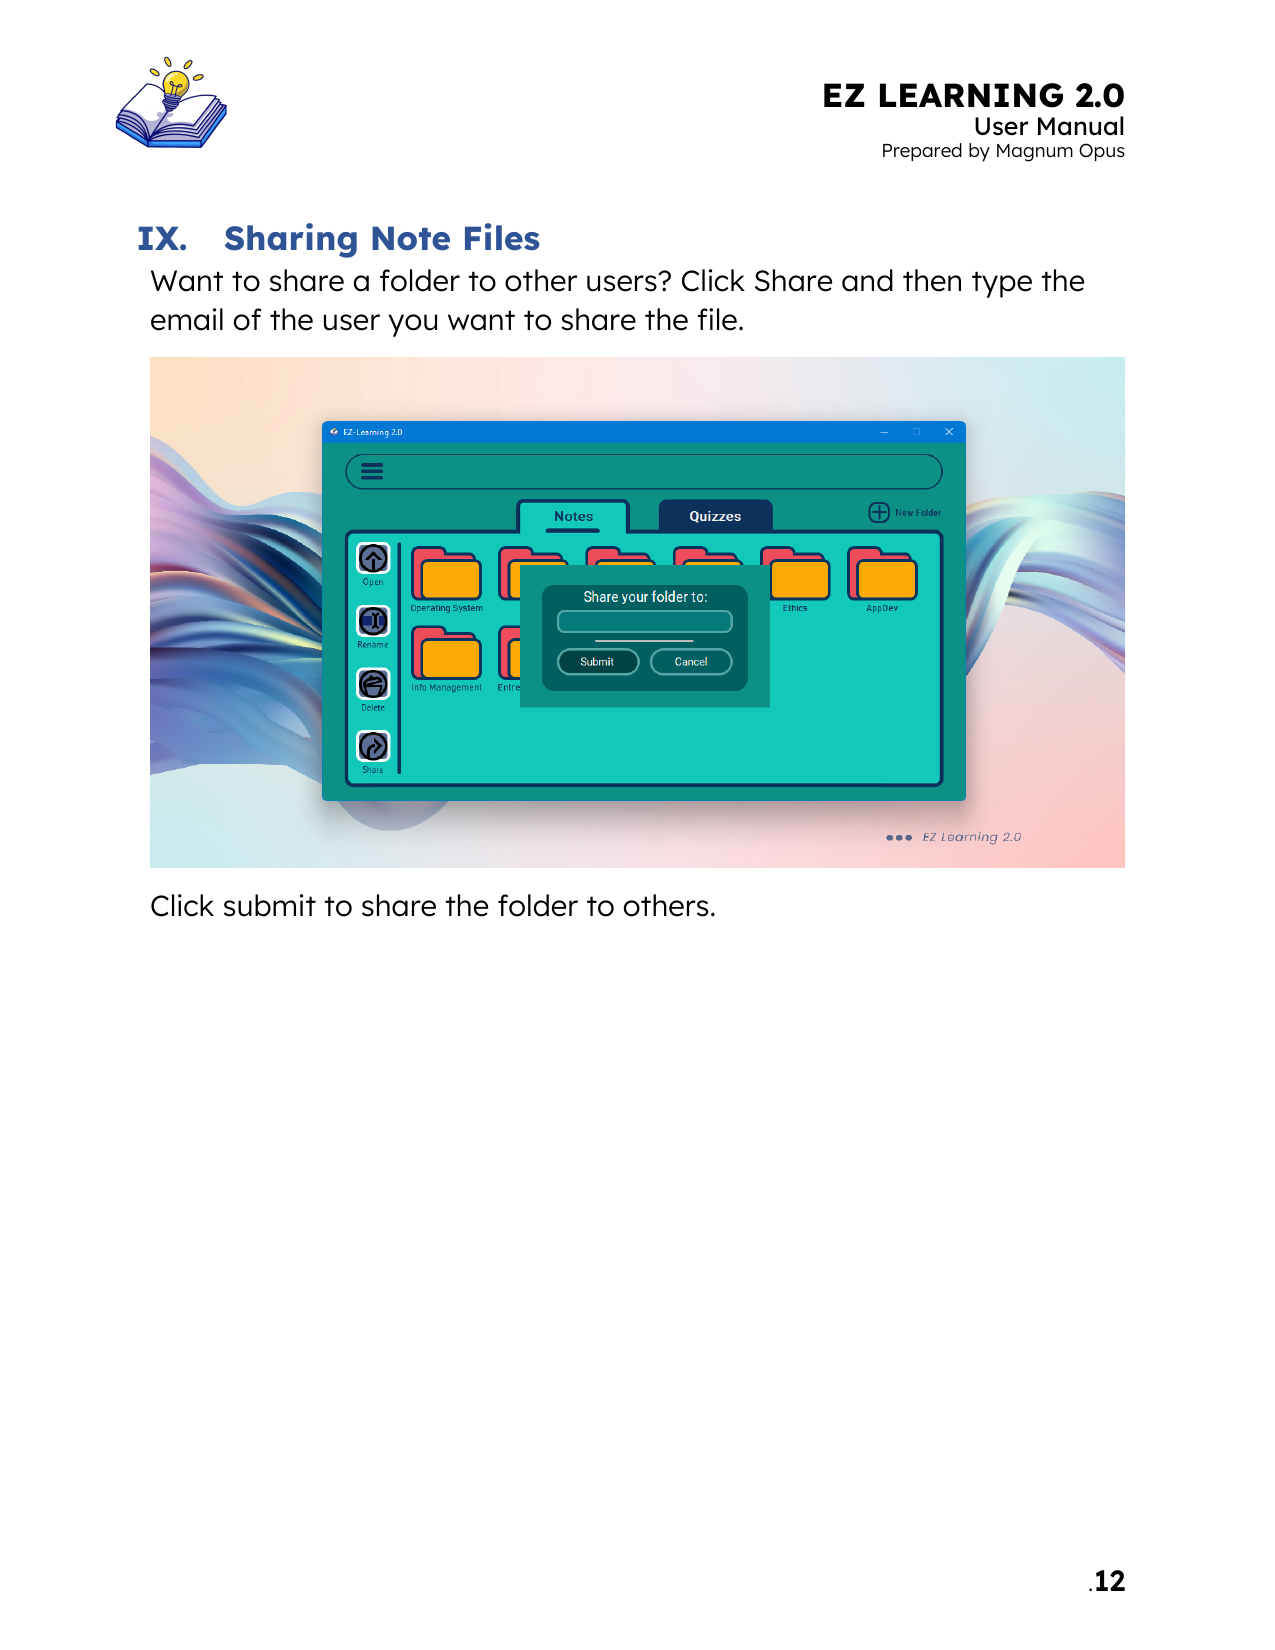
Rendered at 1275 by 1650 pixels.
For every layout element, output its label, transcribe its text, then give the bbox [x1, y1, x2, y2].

picture [106, 50, 235, 165]
text Want to share a folder to other users? Click Share and then type the email of the user you want to share the file. [150, 262, 1125, 338]
text Click submit to share the folder to others. [150, 887, 1125, 923]
subtitle Sharing Note Files [187, 217, 1125, 259]
picture [150, 357, 1125, 868]
